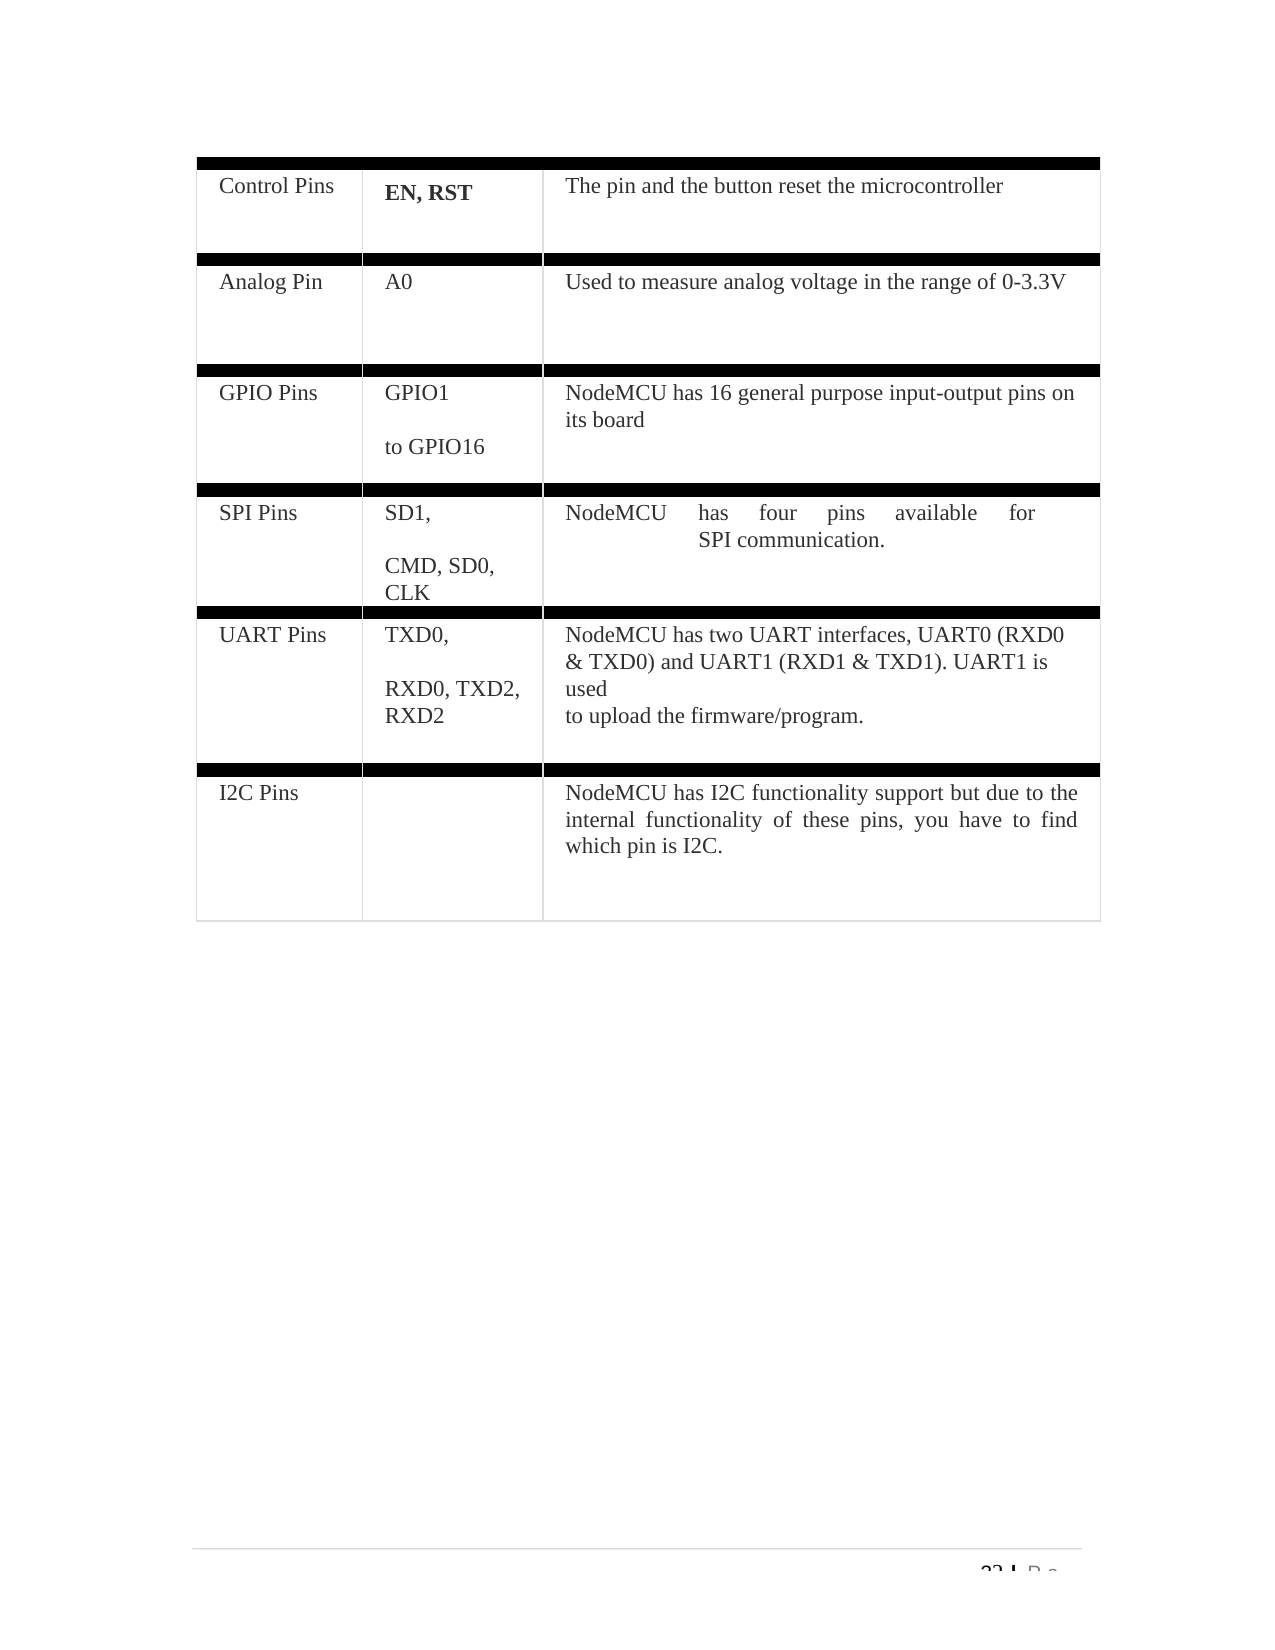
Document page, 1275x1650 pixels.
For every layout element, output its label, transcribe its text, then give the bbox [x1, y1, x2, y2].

table_header EN, RST [363, 170, 542, 253]
table_header Control Pins [197, 170, 362, 253]
table_cell A0 [363, 266, 542, 363]
table_cell NodeMCU has 16 general purpose input-output pins on its board [544, 377, 1100, 483]
table_cell TXD0, RXD0, TXD2, RXD2 [363, 619, 542, 763]
table_cell NodeMCU has four pins available for SPI communication. [544, 497, 1100, 606]
table_cell SPI Pins [197, 497, 362, 606]
table_cell NodeMCU has two UART interfaces, UART0 (RXD0 & TXD0) and UART1 (RXD1 & TXD1). UART1 is used to upload the firmware/program. [544, 619, 1100, 763]
table_cell GPIO1 to GPIO16 [363, 377, 542, 483]
table_cell GPIO Pins [197, 377, 362, 483]
table_cell Analog Pin [197, 266, 362, 363]
table_cell Used to measure analog voltage in the range of 0-3.3V [544, 266, 1100, 363]
table_header The pin and the button reset the microcontroller [544, 170, 1100, 253]
table_cell UART Pins [197, 619, 362, 763]
table_cell [363, 777, 542, 920]
table_cell I2C Pins [197, 777, 362, 920]
table_cell NodeMCU has I2C functionality support but due to the internal functionality of these pins, you have to find which pin is I2C. [544, 777, 1100, 920]
table_cell SD1, CMD, SD0, CLK [363, 497, 542, 606]
